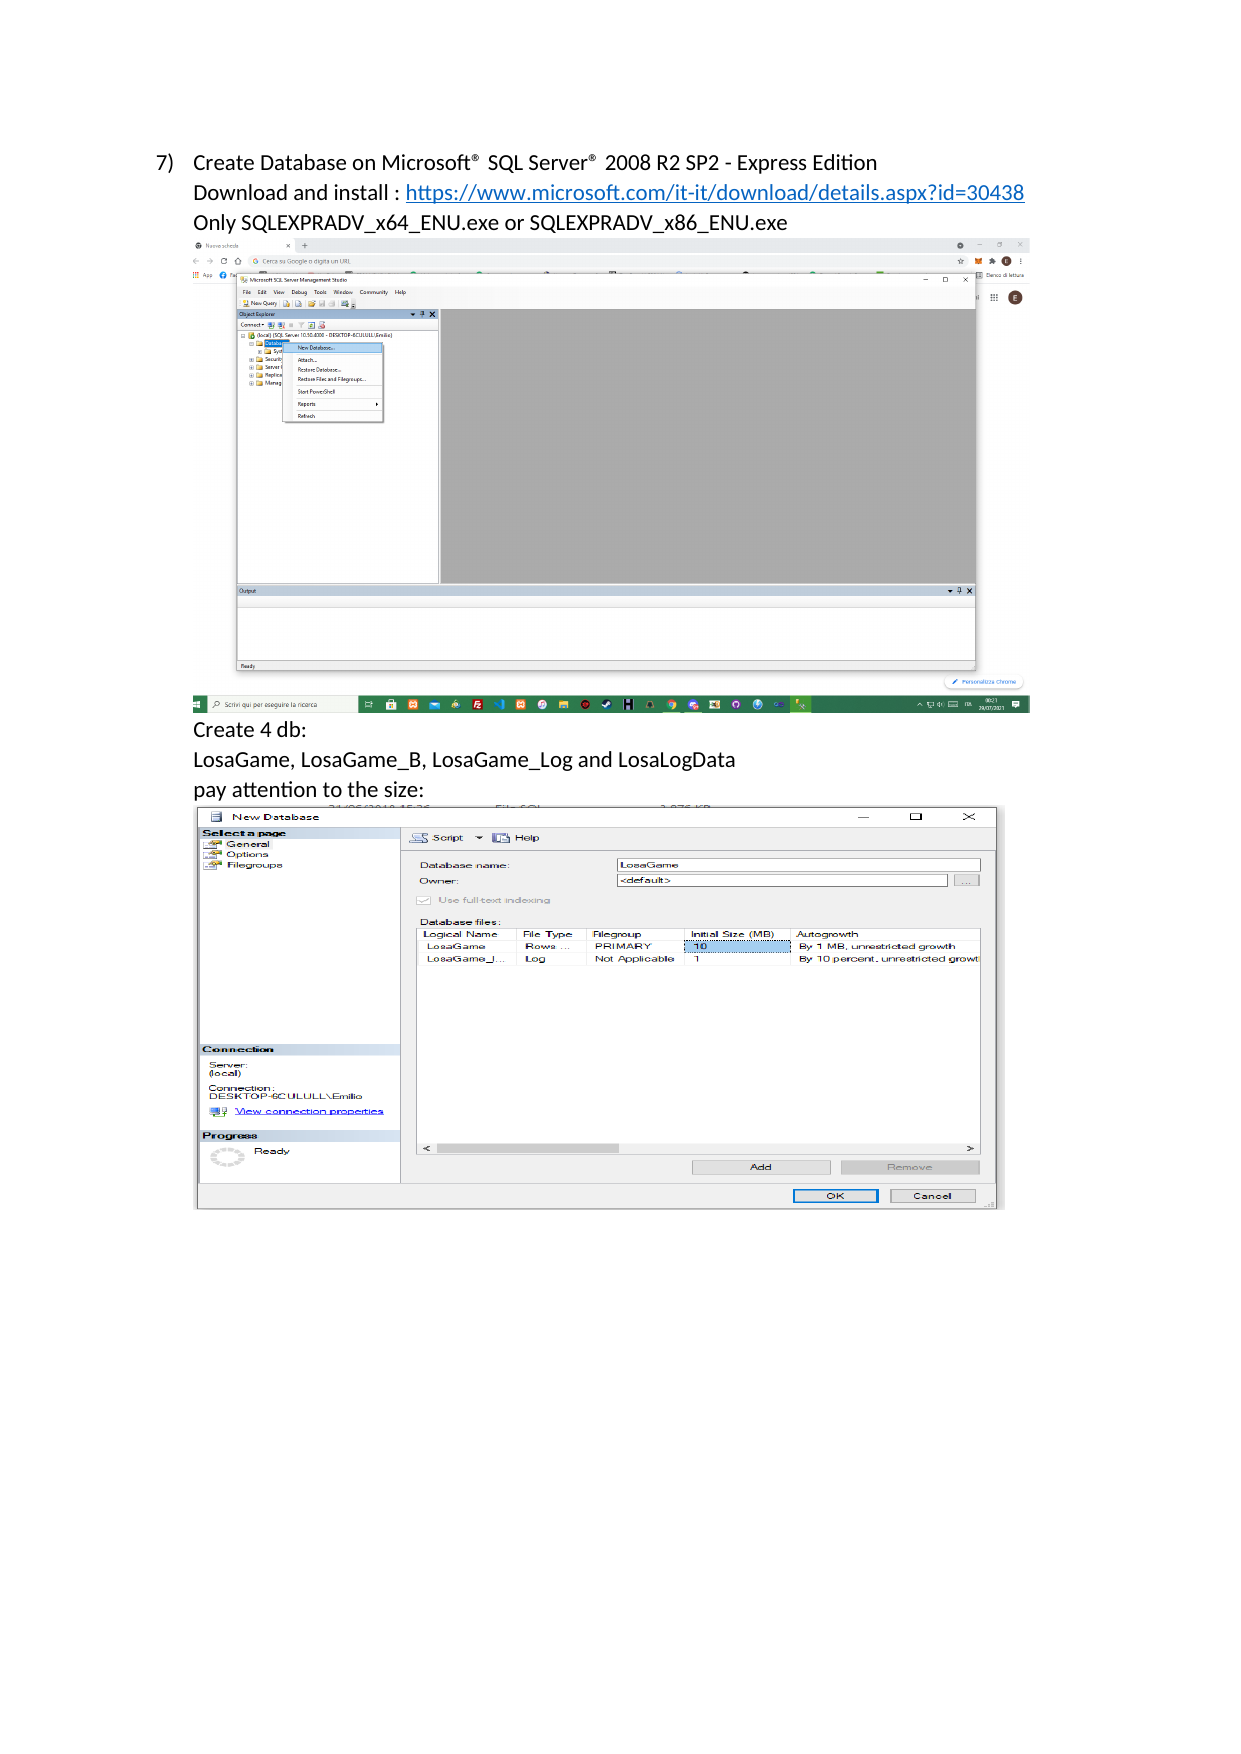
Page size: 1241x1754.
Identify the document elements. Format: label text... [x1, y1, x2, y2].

list Download and install : https://www.microsoft.com/it-it/download/details.aspx?id=30438 [193, 178, 1122, 206]
list Create 4 db: [193, 715, 1122, 743]
list LosaGame, LosaGame_B, LosaGame_Log and LosaLogData [193, 745, 1122, 773]
picture [193, 805, 1005, 1210]
list Create Database on Microsoft® SQL Server® 2008 R2 SP2 - Express Edition [156, 148, 1122, 176]
list Only SQLEXPRADV_x64_ENU.exe or SQLEXPRADV_x86_ENU.exe [193, 208, 1122, 236]
list pay attention to the size: [193, 775, 1122, 803]
picture [193, 238, 1030, 713]
